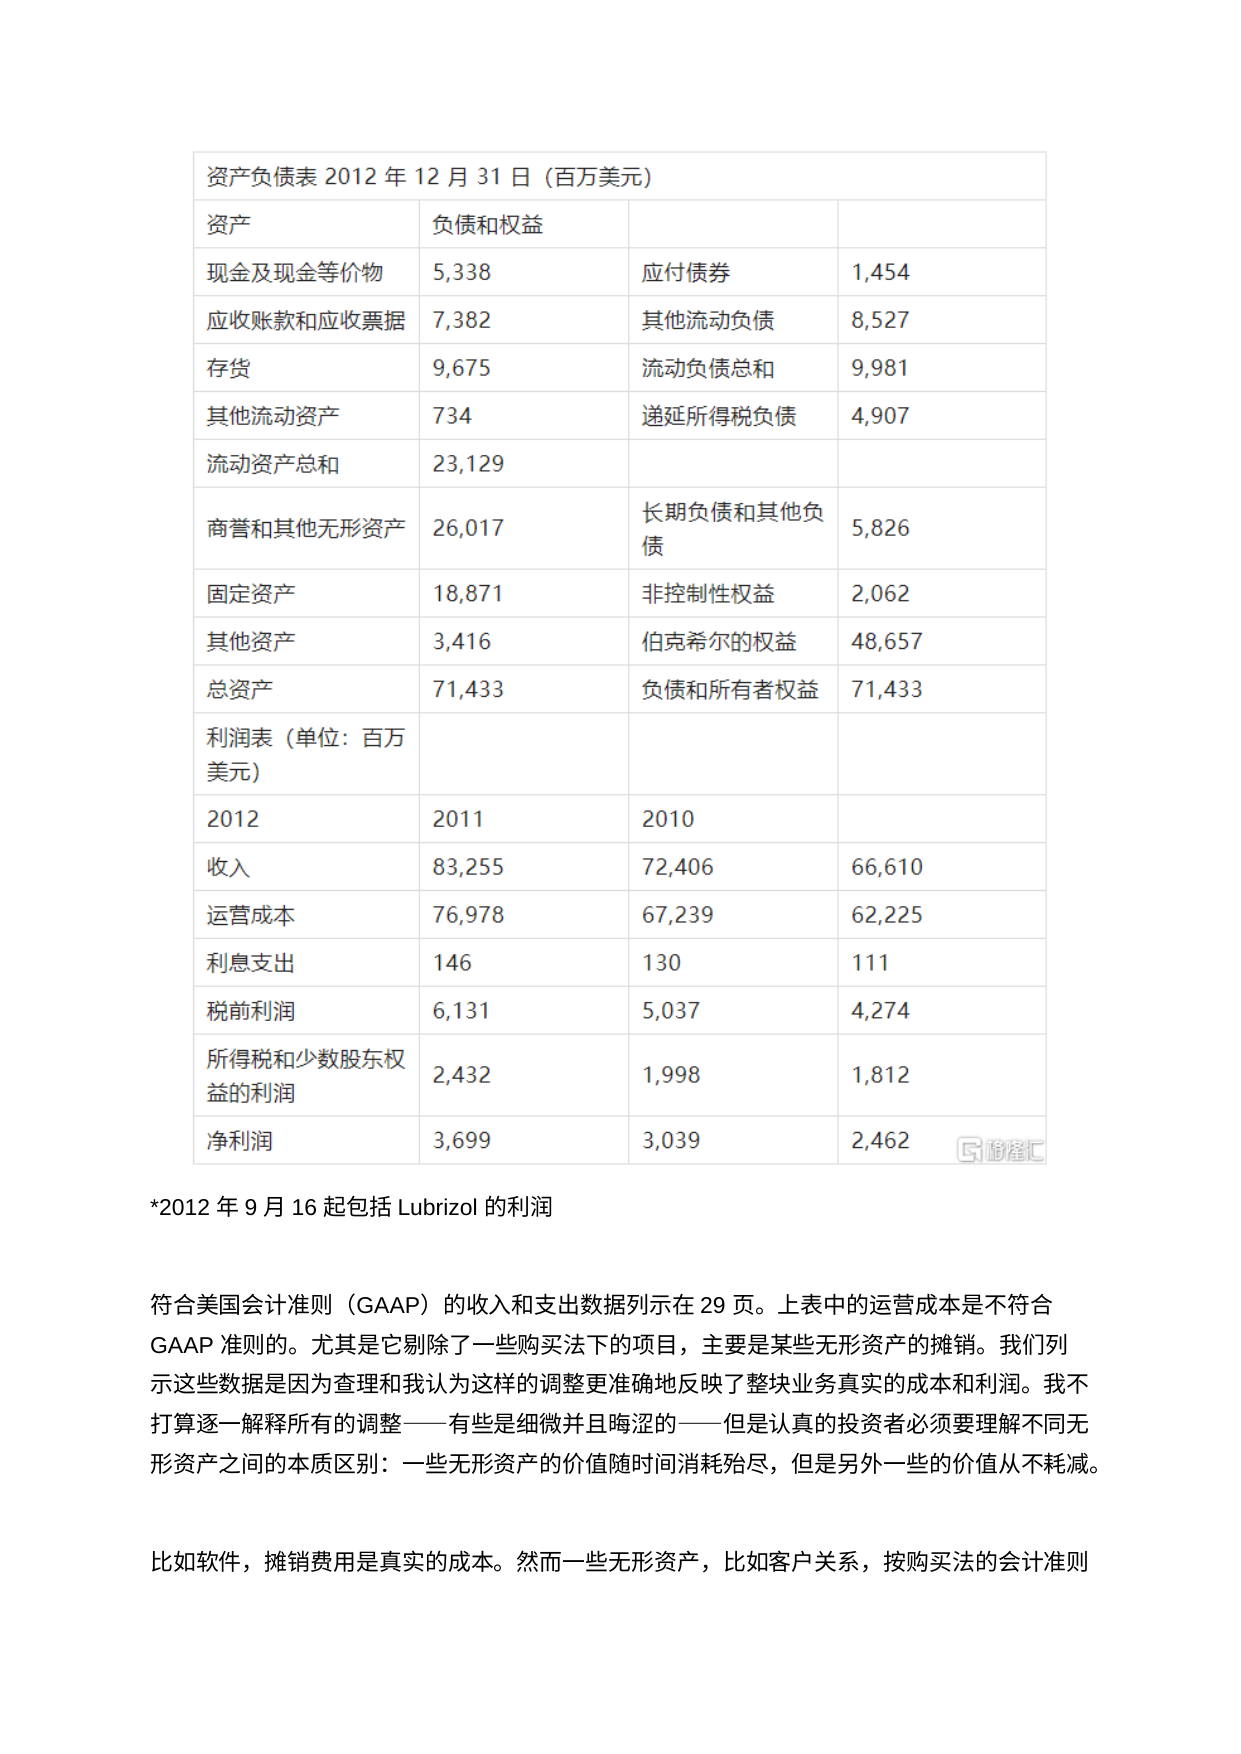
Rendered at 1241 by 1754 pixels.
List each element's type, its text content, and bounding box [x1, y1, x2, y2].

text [150, 1544, 1090, 1577]
text *2012 年 9 月 16 起包括 Lubrizol 的利润 [150, 1188, 1090, 1222]
picture [188, 150, 1052, 1171]
text 符合美国会计准则（GAAP）的收入和支出数据列示在 29 页。上表中的运营成本是不符合 GAAP 准则的。尤其是它剔除了一些购买法下的项目，主要是某些无形资产的摊销。我们列示这些数据是因为查理和我认为这样的调整更准确地反映了整块业务真实的成本和利润。我不打算逐一解释所有的调整——有些是细微并且晦涩的——但是认真的投资者必须要理解不同无形资产之间的本质区别：一些无形资产的价值随时间消耗殆尽，但是另外一些的价值从不耗减。 [150, 1287, 1090, 1479]
